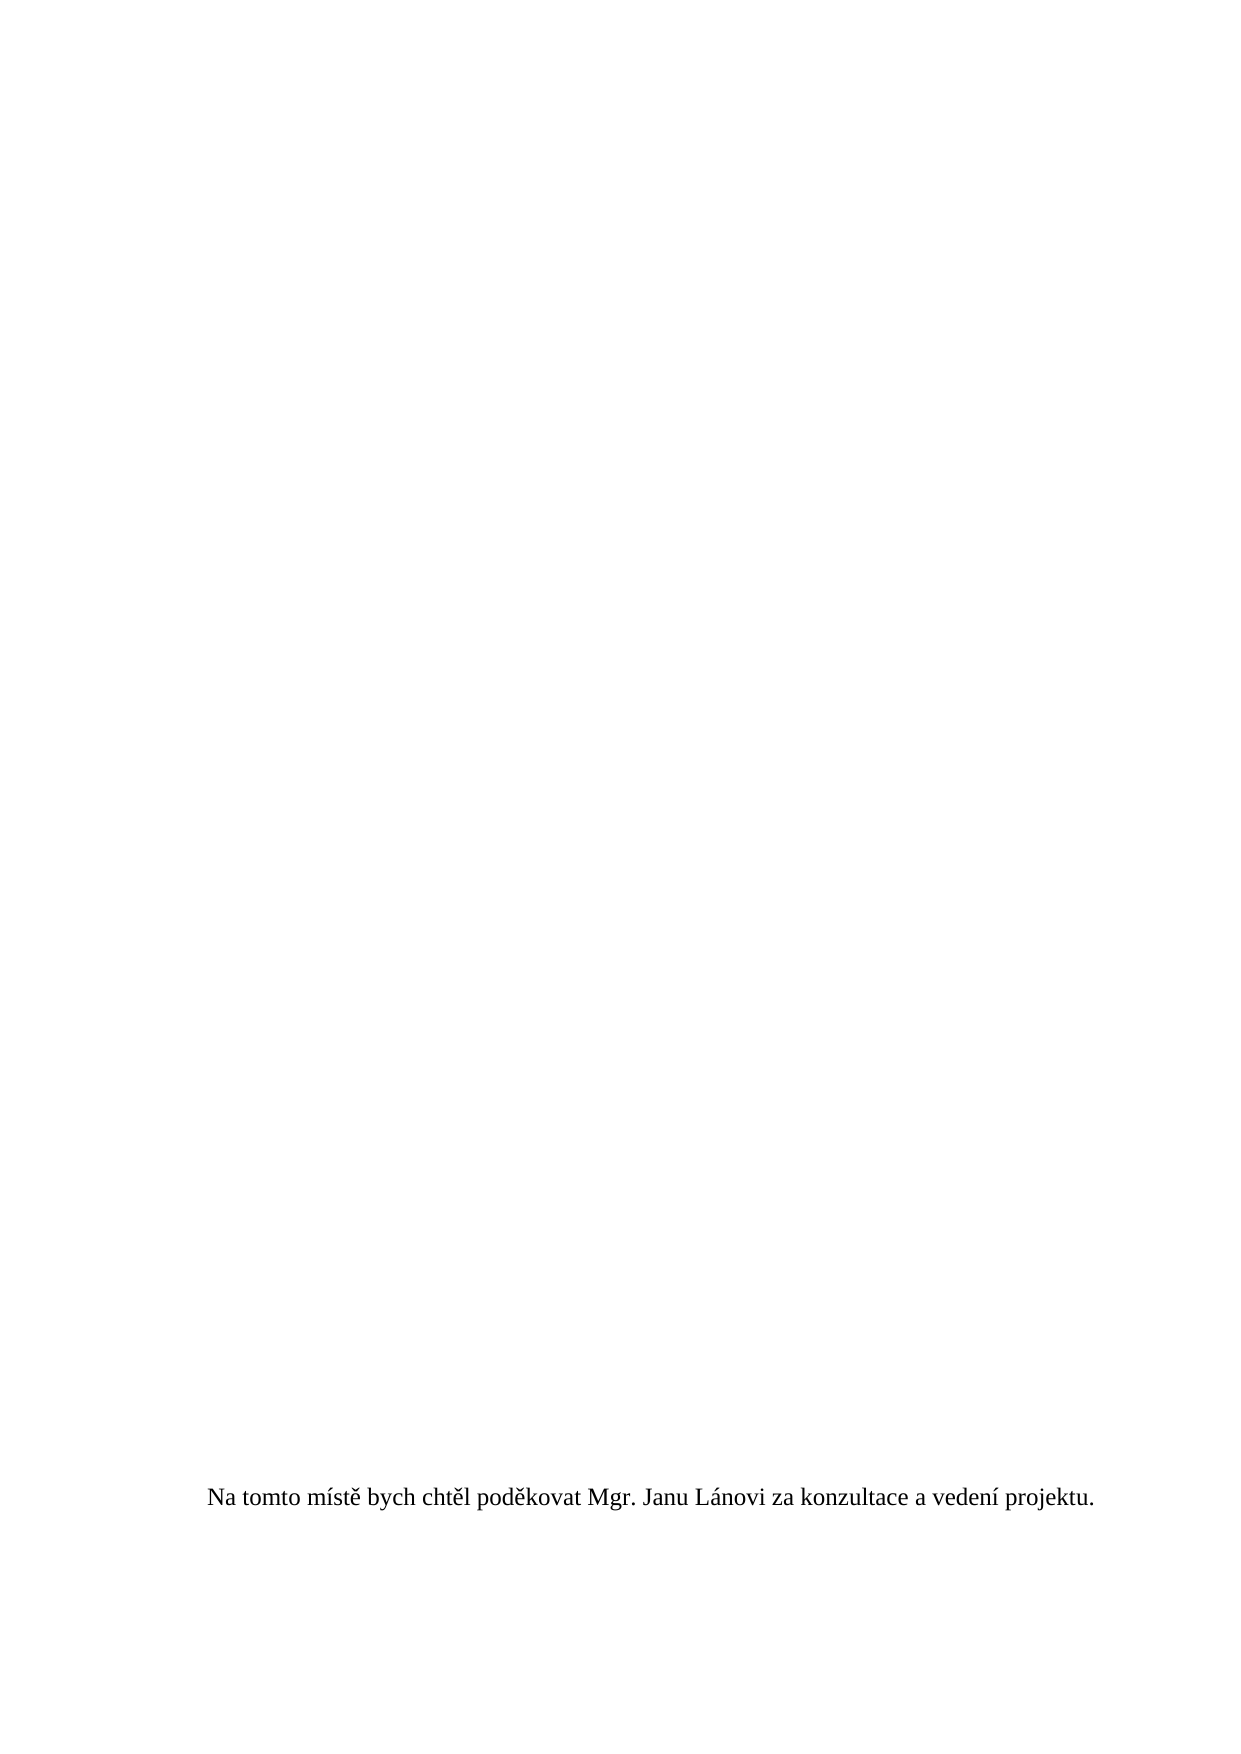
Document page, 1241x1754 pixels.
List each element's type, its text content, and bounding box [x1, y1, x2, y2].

text Na tomto místě bych chtěl poděkovat Mgr. Janu Lánovi za konzultace a vedení projektu. [207, 1482, 1152, 1511]
